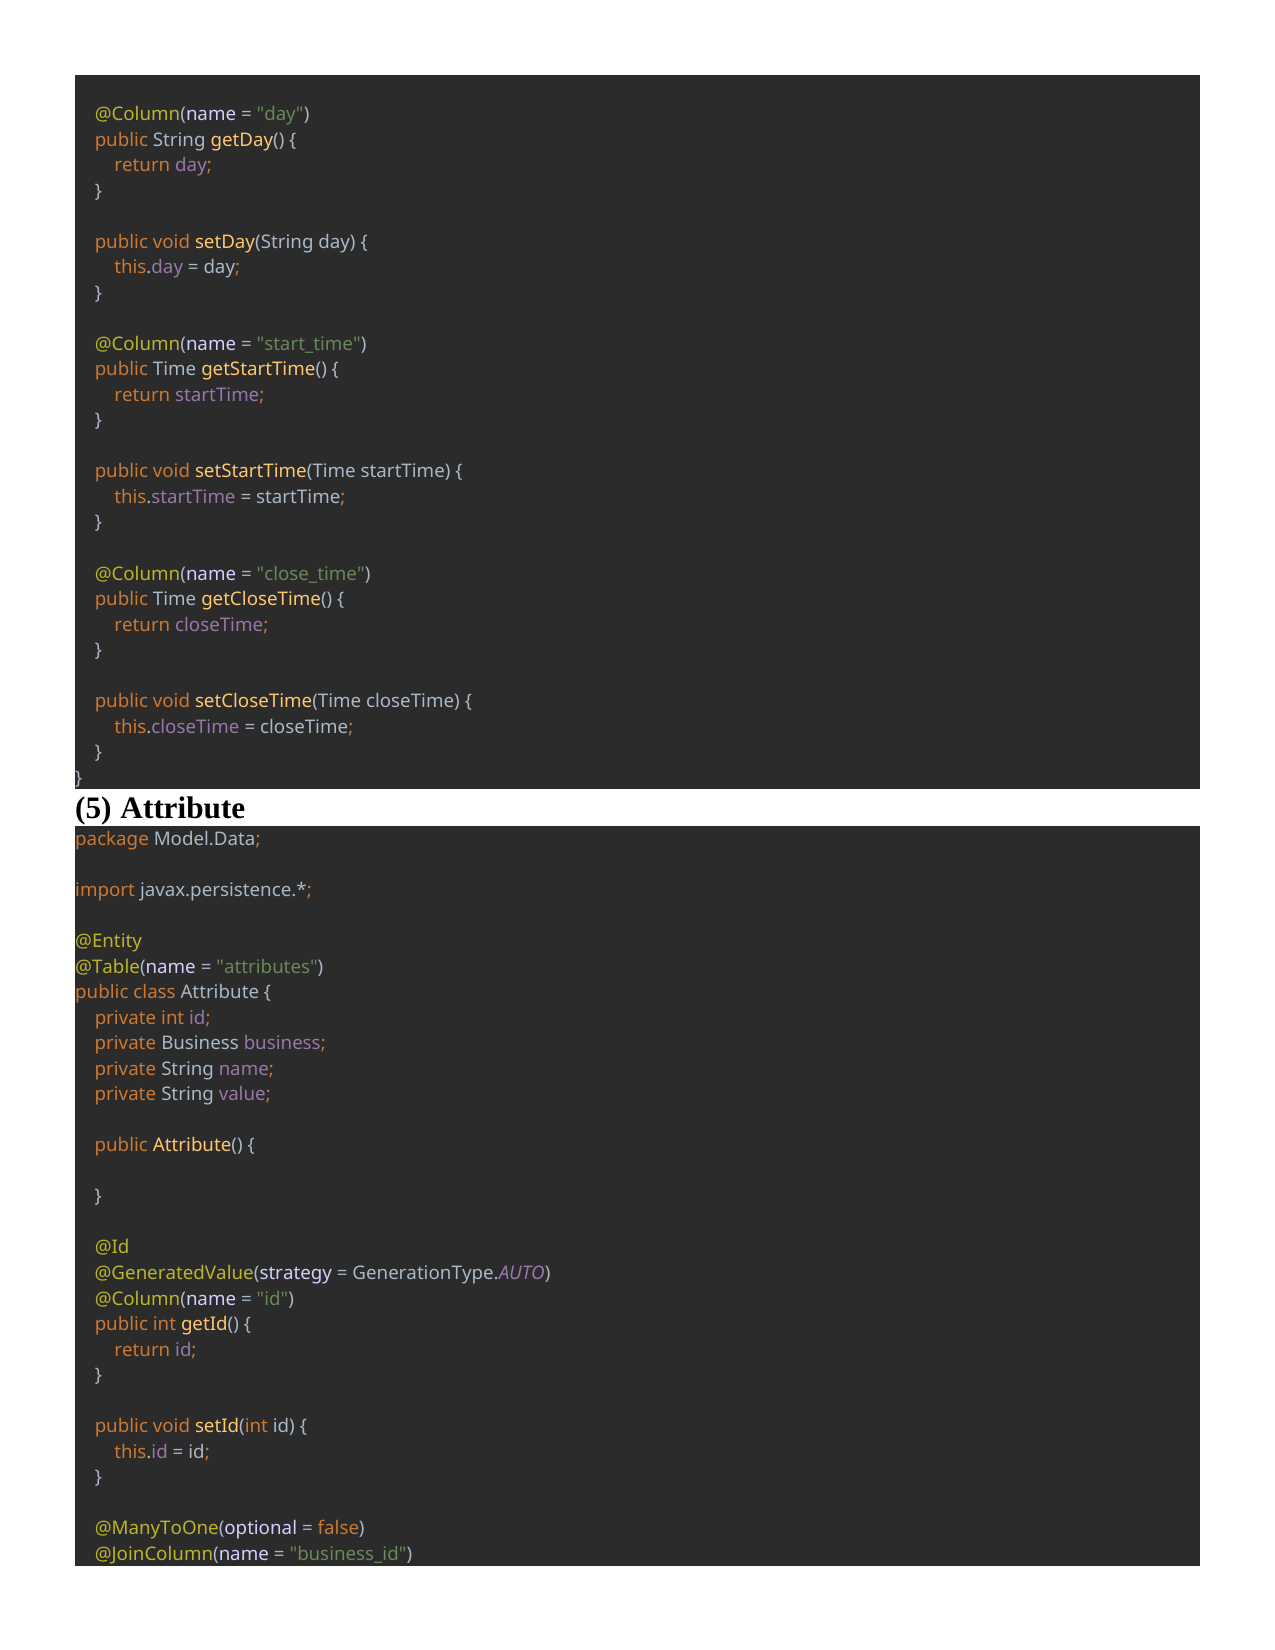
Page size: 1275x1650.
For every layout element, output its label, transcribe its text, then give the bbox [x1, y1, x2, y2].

list Attribute [75, 789, 1200, 826]
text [75, 826, 1200, 1566]
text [75, 75, 1200, 789]
